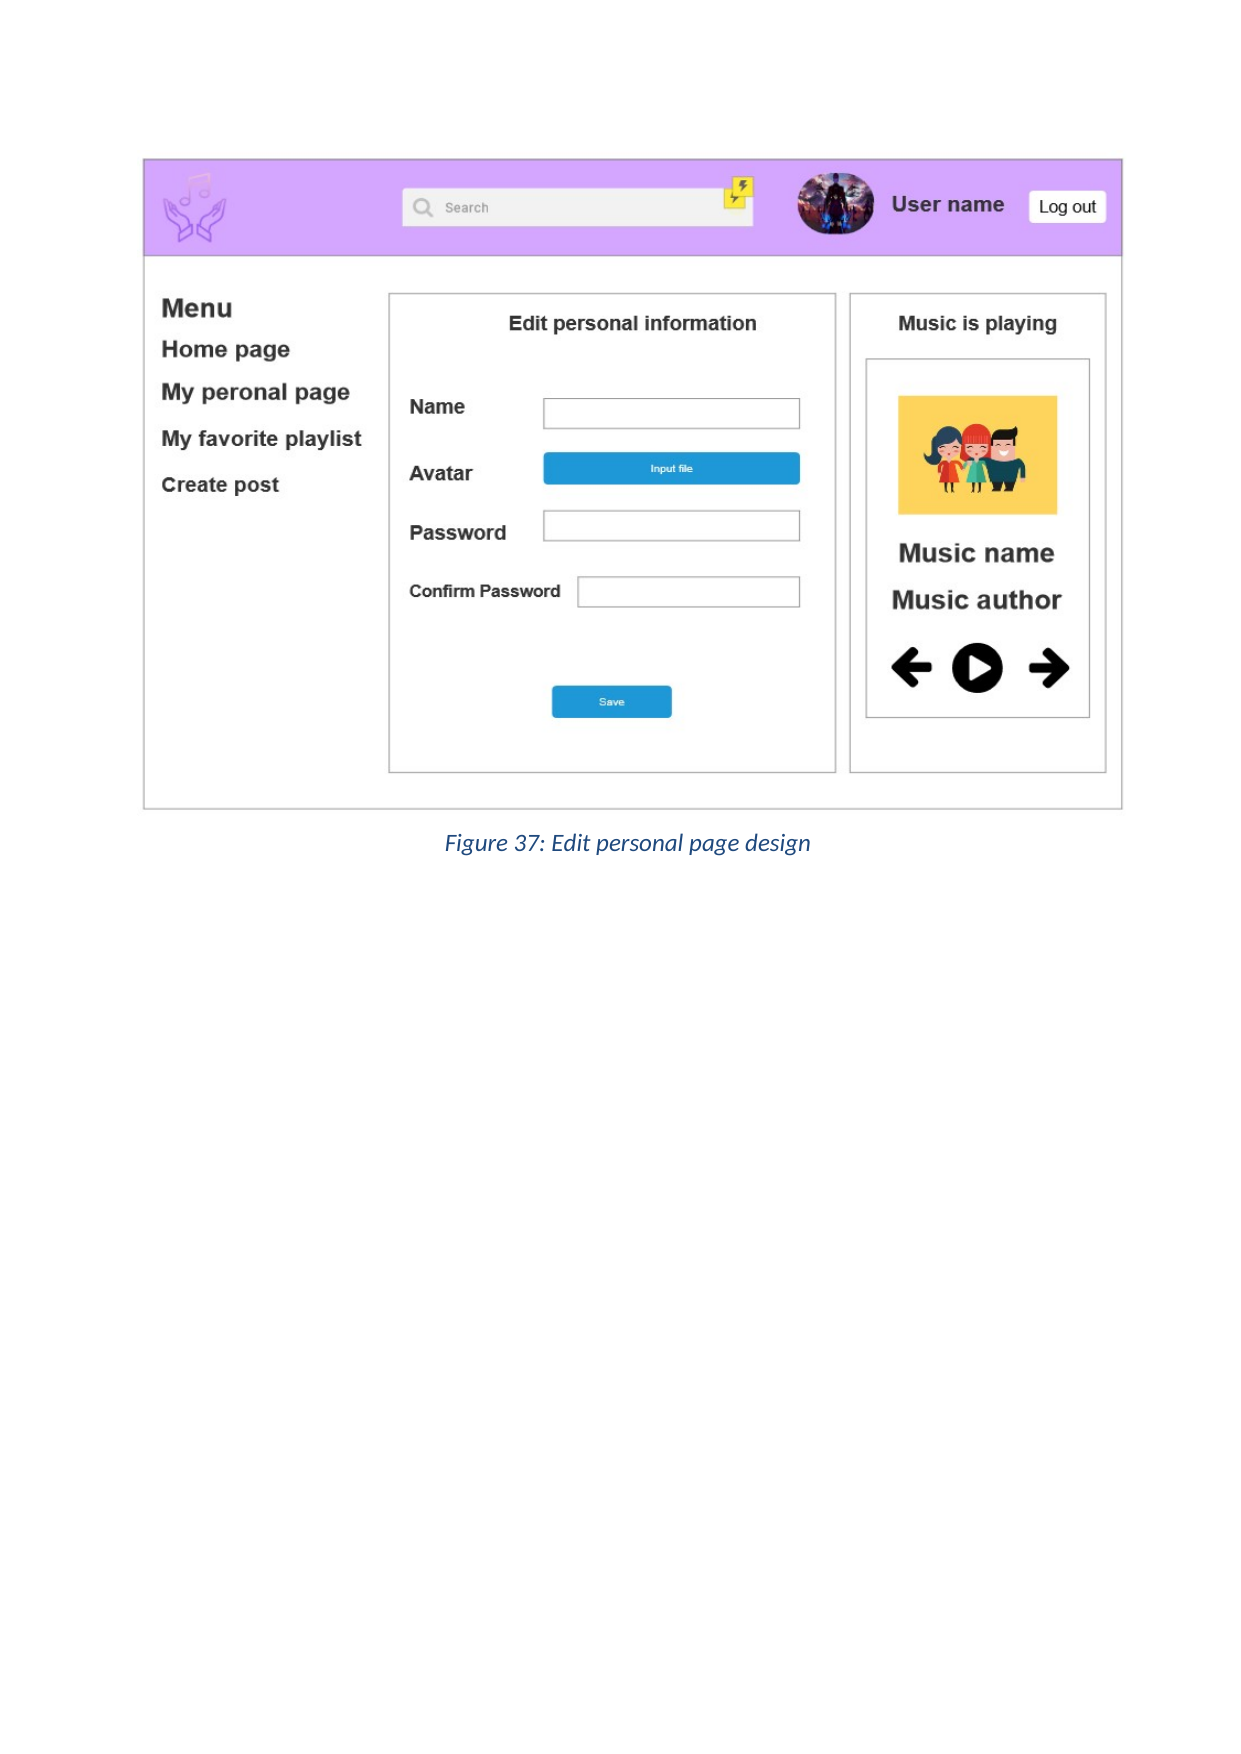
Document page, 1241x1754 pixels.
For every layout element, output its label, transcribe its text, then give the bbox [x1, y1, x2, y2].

picture [137, 150, 1131, 818]
text Figure 37: Edit personal page design [444, 827, 1195, 857]
